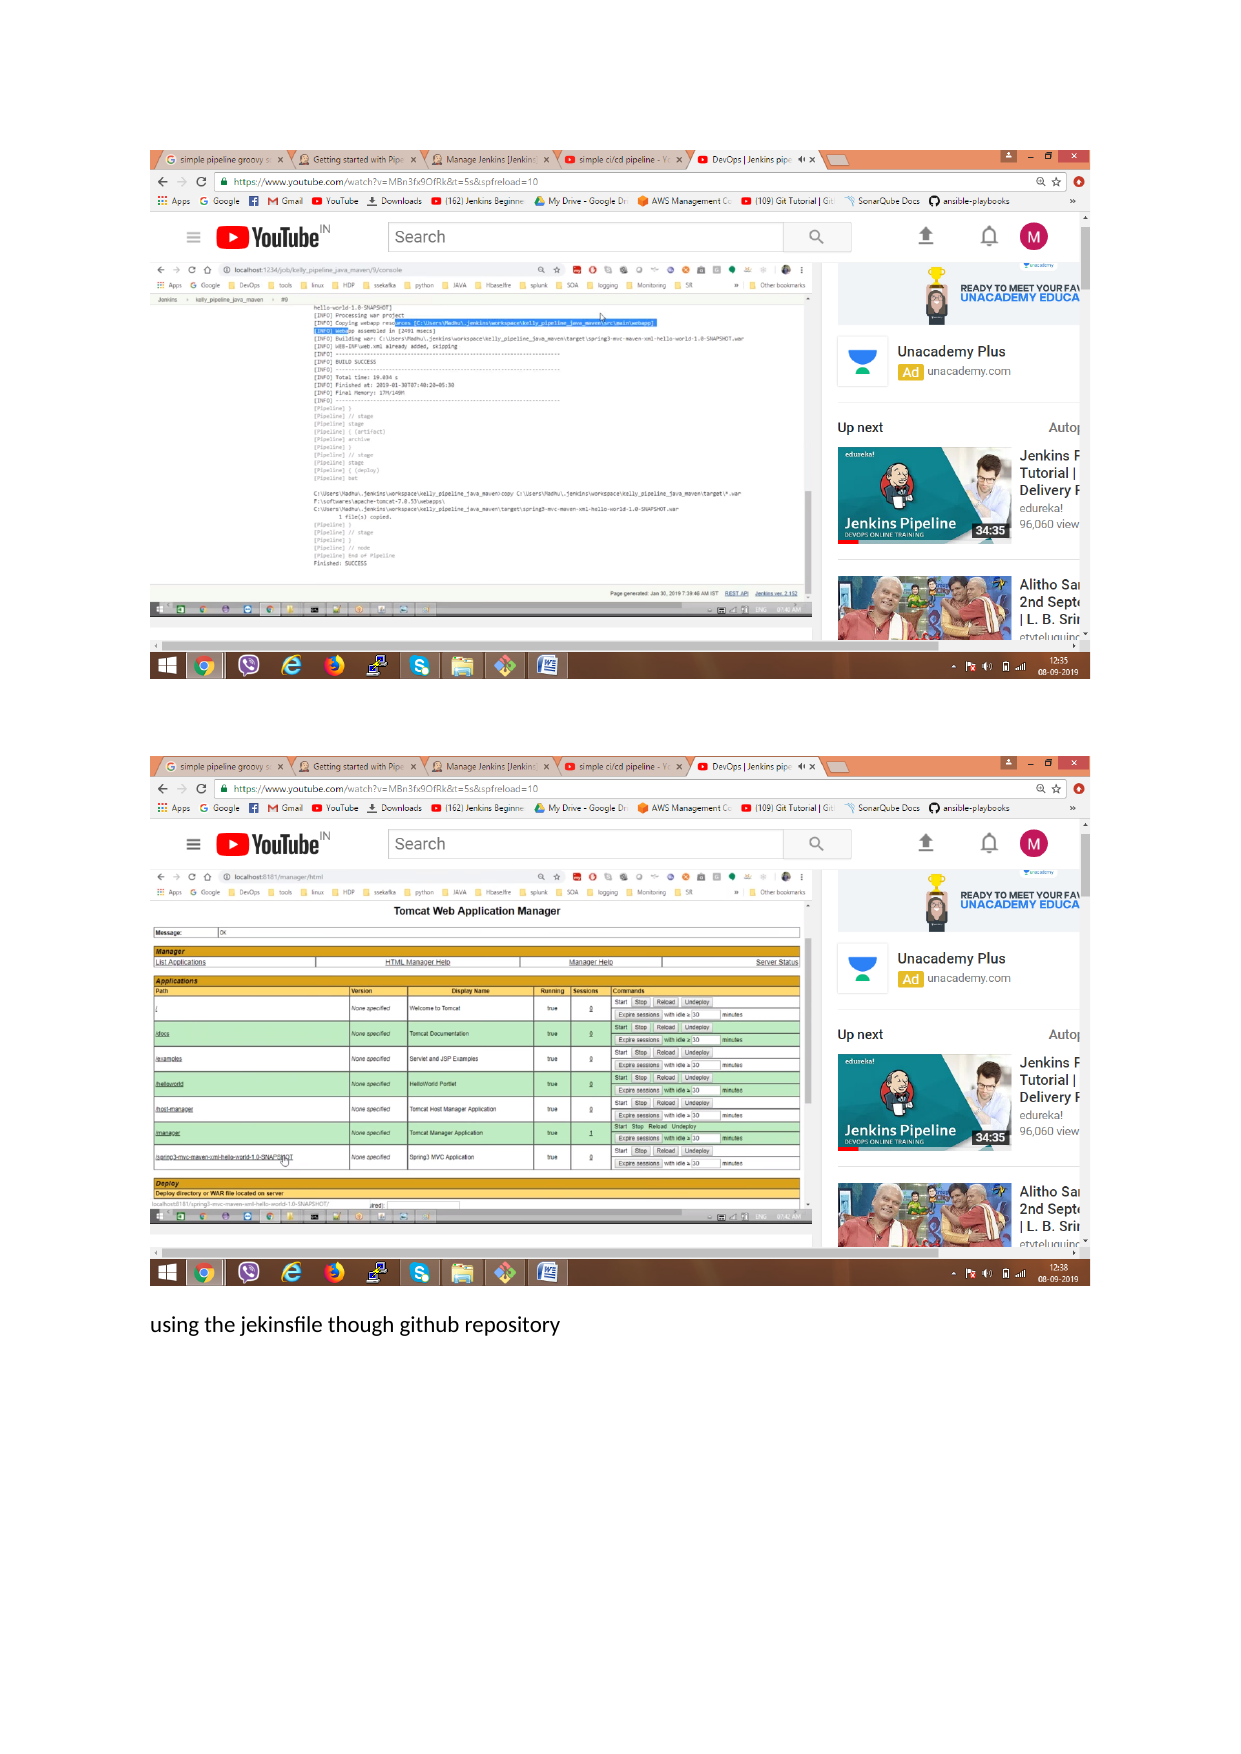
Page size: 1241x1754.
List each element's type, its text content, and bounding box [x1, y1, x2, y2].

picture [150, 150, 1091, 679]
picture [150, 756, 1091, 1286]
text using the jekinsfile though github repository [150, 1310, 1090, 1338]
